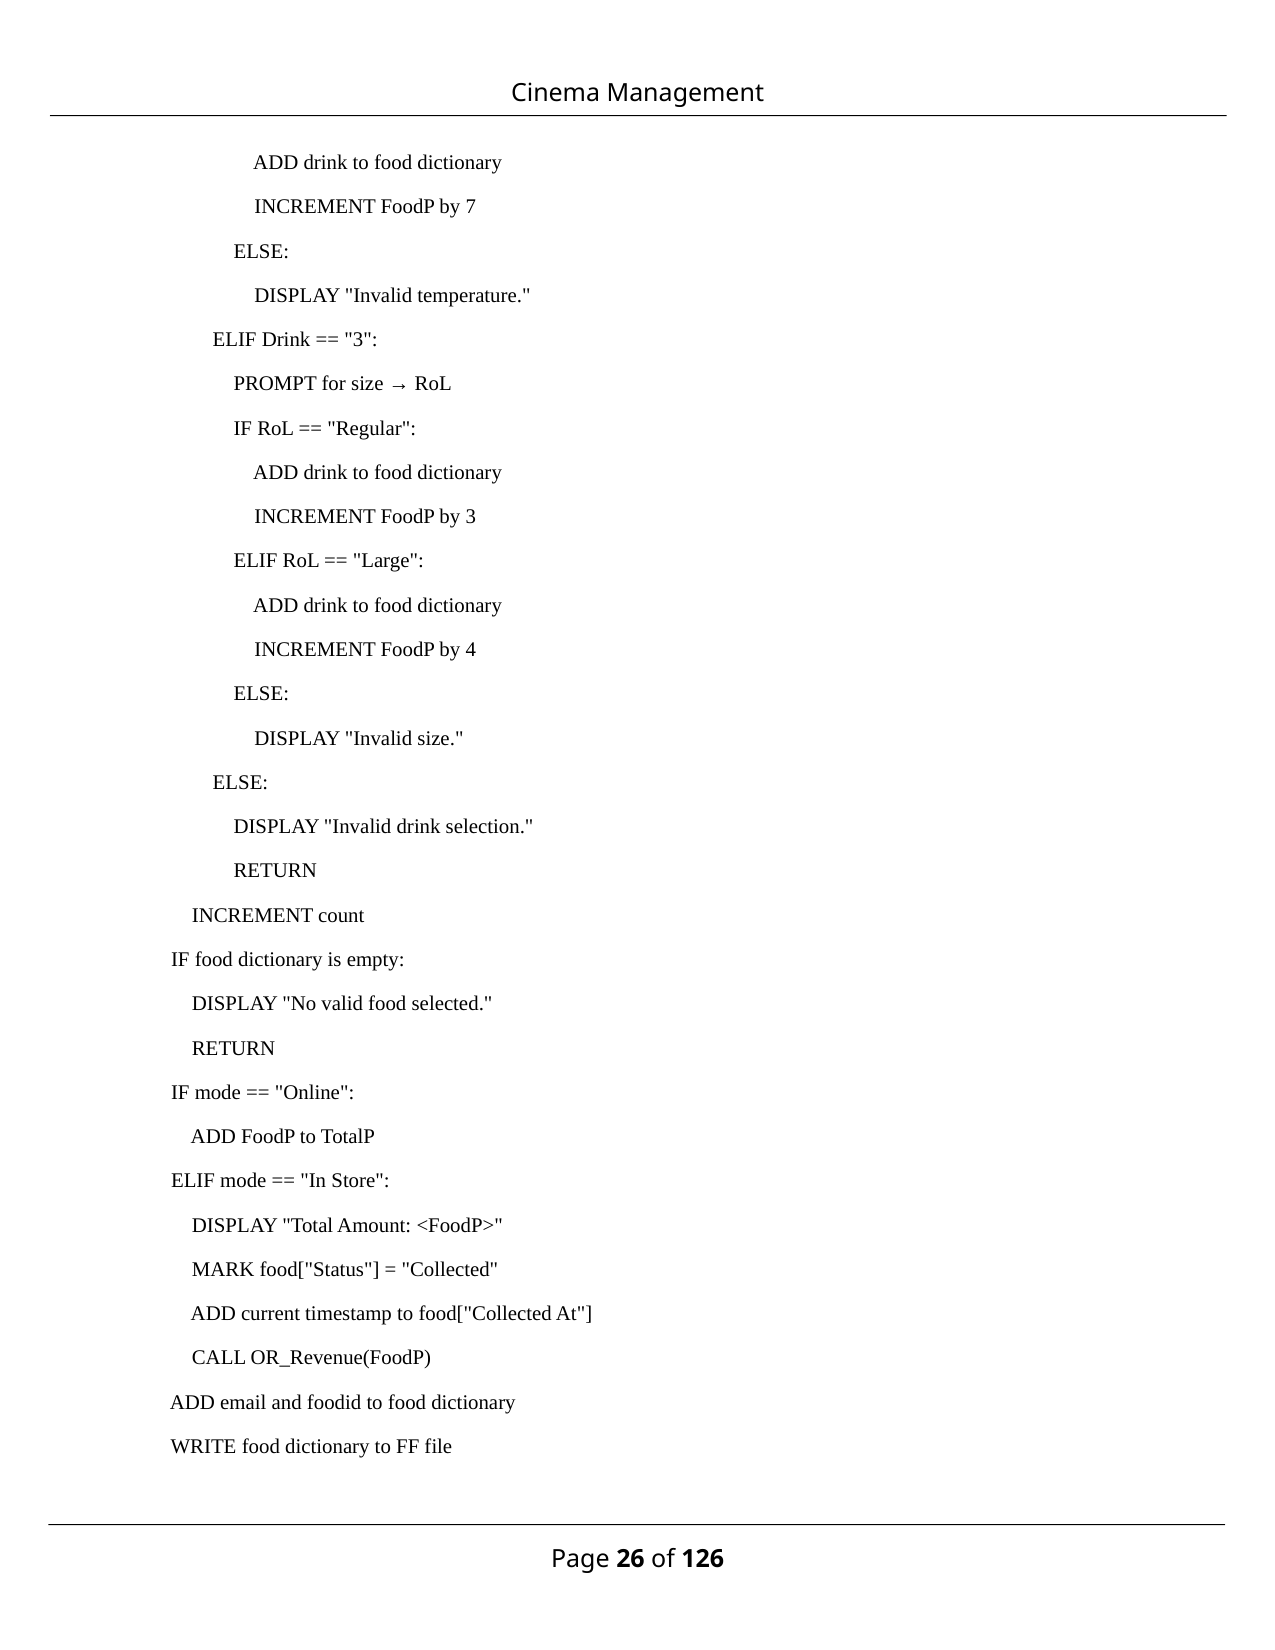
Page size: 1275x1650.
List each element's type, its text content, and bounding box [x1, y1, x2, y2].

text IF mode == "Online": [150, 1080, 1125, 1104]
text MARK food["Status"] = "Collected" [150, 1257, 1125, 1281]
text ELSE: [150, 770, 1125, 794]
text INCREMENT count [150, 903, 1125, 927]
text IF food dictionary is empty: [150, 947, 1125, 971]
text RETURN [150, 1035, 1125, 1059]
text WRITE food dictionary to FF file [150, 1434, 1125, 1458]
text ELIF RoL == "Large": [150, 548, 1125, 572]
text PROMPT for size → RoL [150, 371, 1125, 395]
text ADD email and foodid to food dictionary [150, 1389, 1125, 1414]
text ADD drink to food dictionary [150, 460, 1125, 484]
text ADD current timestamp to food["Collected At"] [150, 1301, 1125, 1325]
text ELIF Drink == "3": [150, 327, 1125, 351]
text CALL OR_Revenue(FoodP) [150, 1345, 1125, 1369]
text ELIF mode == "In Store": [150, 1168, 1125, 1192]
text ADD drink to food dictionary [150, 150, 1125, 174]
text DISPLAY "Invalid drink selection." [150, 814, 1125, 838]
text DISPLAY "Invalid size." [150, 726, 1125, 749]
text RETURN [150, 858, 1125, 882]
text DISPLAY "Invalid temperature." [150, 283, 1125, 307]
text INCREMENT FoodP by 3 [150, 504, 1125, 528]
text ELSE: [150, 238, 1125, 263]
text ADD drink to food dictionary [150, 593, 1125, 617]
text INCREMENT FoodP by 7 [150, 194, 1125, 218]
text IF RoL == "Regular": [150, 416, 1125, 440]
text ADD FoodP to TotalP [150, 1124, 1125, 1148]
text DISPLAY "Total Amount: <FoodP>" [150, 1212, 1125, 1237]
text DISPLAY "No valid food selected." [150, 991, 1125, 1015]
text ELSE: [150, 681, 1125, 705]
text INCREMENT FoodP by 4 [150, 637, 1125, 661]
